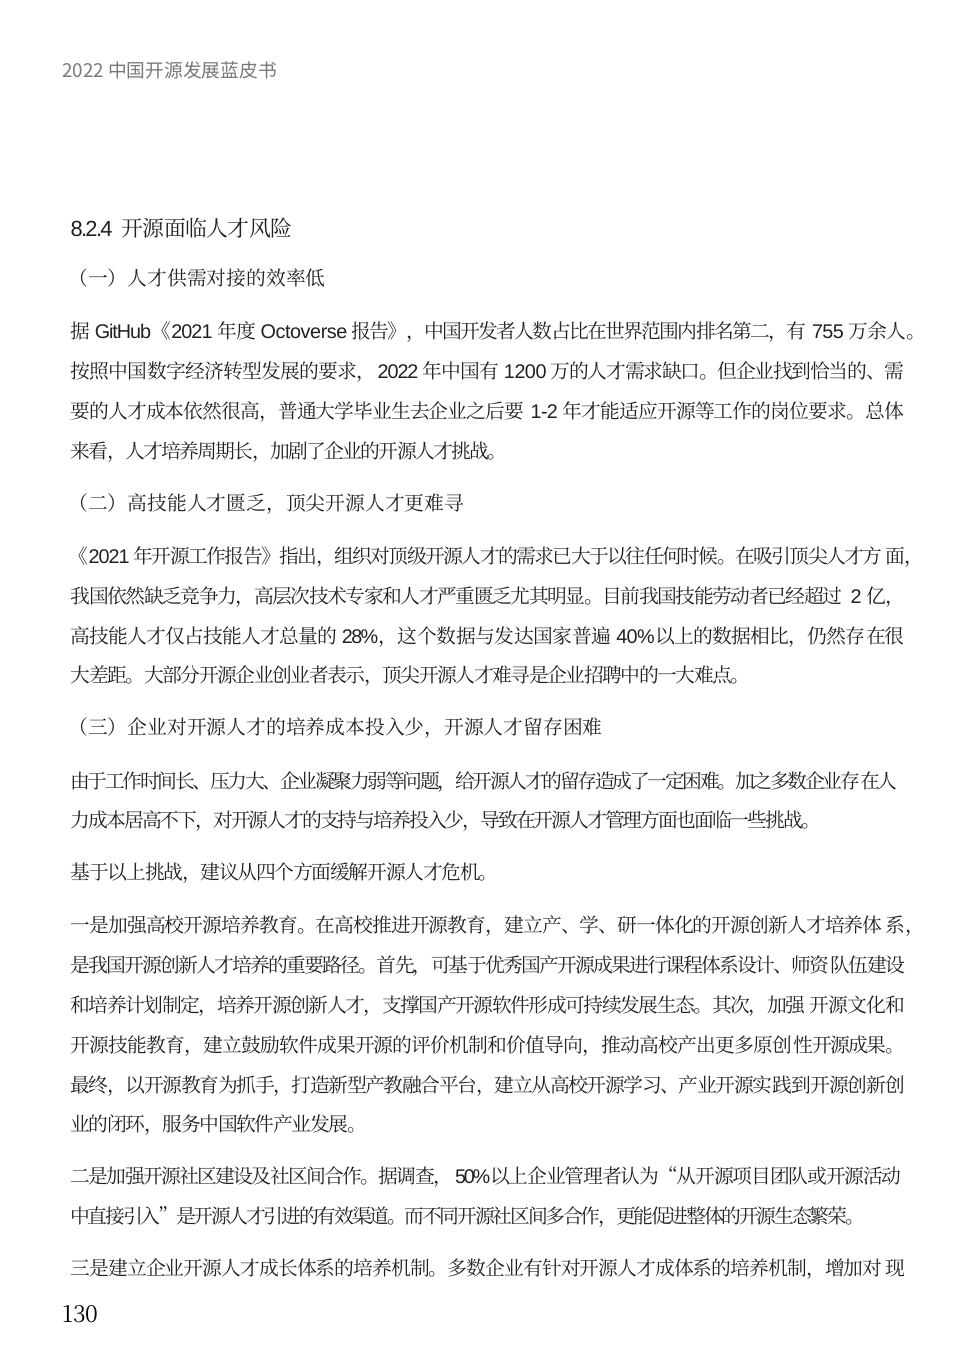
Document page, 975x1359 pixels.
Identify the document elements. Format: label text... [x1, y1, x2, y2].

text （三）企业对开源人才的培养成本投入少，开源人才留存困难 [68, 712, 950, 740]
text 据GitHub《2021年度Octoverse报告》，中国开发者人数占比在世界范围内排名第二，有755万余人。按照中国数字经济转型发展的要求，2022年中国有1200万的人才需求缺口。但企业找到恰当的、需要的人才成本依然很高，普通大学毕业生去企业之后要1-2年才能适应开源等工作的岗位要求。总体来看，人才培养周期长，加剧了企业的开源人才挑战。 [71, 316, 907, 464]
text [71, 1253, 905, 1281]
text 由于工作时间长、压力大、企业凝聚力弱等问题，给开源人才的留存造成了一定困难。加之多数企业存在人力成本居高不下，对开源人才的支持与培养投入少，导致在开源人才管理方面也面临一些挑战。 [70, 765, 904, 833]
text 二是加强开源社区建设及社区间合作。据调查，50%以上企业管理者认为“从开源项目团队或开源活动中直接引入”是开源人才引进的有效渠道。而不同开源社区间多合作，更能促进整体的开源生态繁荣。 [70, 1161, 905, 1229]
text 一是加强高校开源培养教育。在高校推进开源教育，建立产、学、研一体化的开源创新人才培养体系，是我国开源创新人才培养的重要路径。首先，可基于优秀国产开源成果进行课程体系设计、师资队伍建设和培养计划制定，培养开源创新人才，支撑国产开源软件形成可持续发展生态。其次，加强开源文化和开源技能教育，建立鼓励软件成果开源的评价机制和价值导向，推动高校产出更多原创性开源成果。最终，以开源教育为抓手，打造新型产教融合平台，建立从高校开源学习、产业开源实践到开源创新创业的闭环，服务中国软件产业发展。 [70, 910, 905, 1137]
text （二）高技能人才匮乏，顶尖开源人才更难寻 [68, 487, 950, 516]
subtitle 开源面临人才风险 [70, 211, 950, 243]
text 基于以上挑战，建议从四个方面缓解开源人才危机。 [71, 857, 950, 885]
text 《2021年开源工作报告》指出，组织对顶级开源人才的需求已大于以往任何时候。在吸引顶尖人才方面，我国依然缺乏竞争力，高层次技术专家和人才严重匮乏尤其明显。目前我国技能劳动者已经超过2亿，高技能人才仅占技能人才总量的28%，这个数据与发达国家普遍40%以上的数据相比，仍然存在很大差距。大部分开源企业创业者表示，顶尖开源人才难寻是企业招聘中的一大难点。 [68, 541, 905, 688]
text （一）人才供需对接的效率低 [68, 263, 950, 291]
